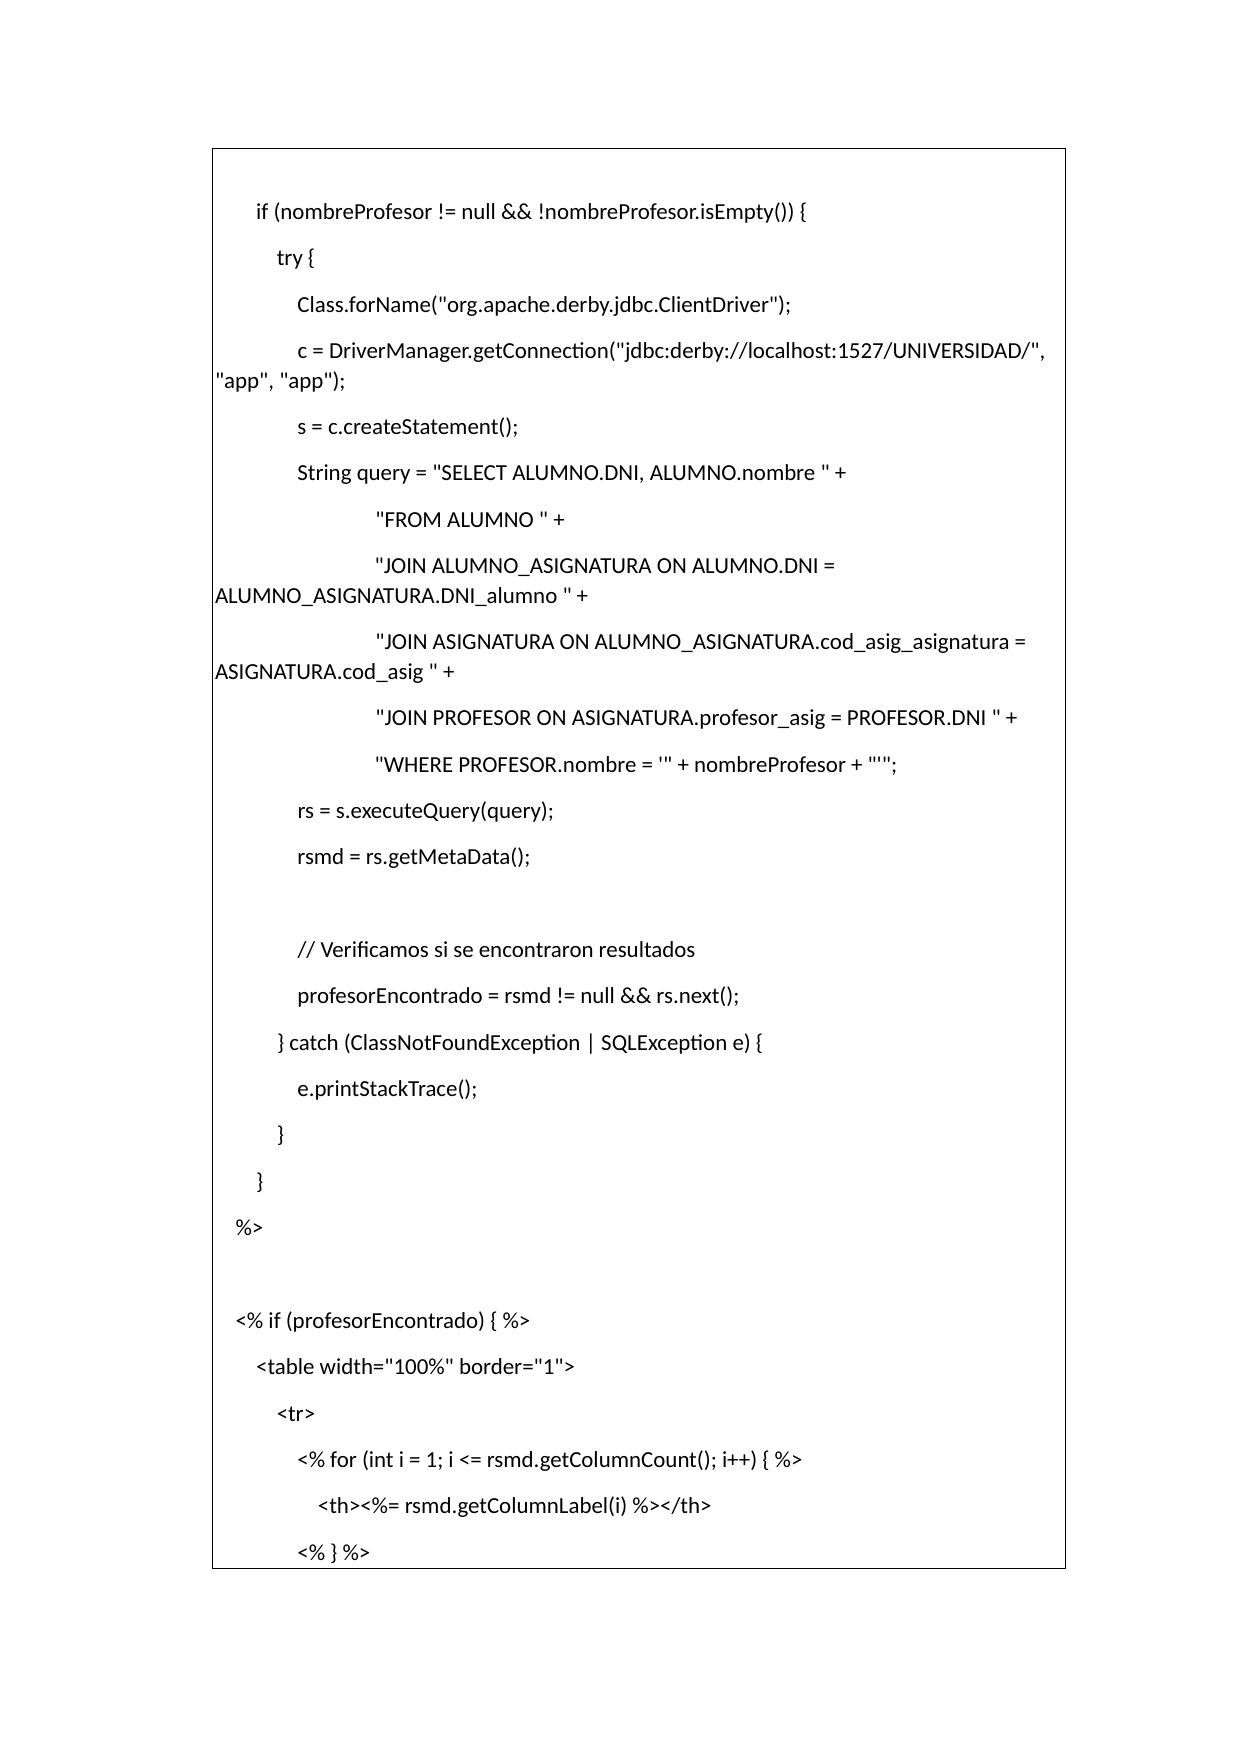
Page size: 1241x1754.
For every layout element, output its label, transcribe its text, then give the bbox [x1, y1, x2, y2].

text s = c.createStatement(); [213, 409, 1065, 440]
text "FROM ALUMNO " + [213, 502, 1065, 533]
text String query = "SELECT ALUMNO.DNI, ALUMNO.nombre " + [213, 455, 1065, 487]
text <% if (profesorEncontrado) { %> [213, 1303, 1065, 1334]
text "JOIN PROFESOR ON ASIGNATURA.profesor_asig = PROFESOR.DNI " + [213, 700, 1065, 731]
text "JOIN ASIGNATURA ON ALUMNO_ASIGNATURA.cod_asig_asignatura = ASIGNATURA.cod_asig " + [213, 624, 1065, 685]
text %> [213, 1210, 1065, 1241]
text <th><%= rsmd.getColumnLabel(i) %></th> [213, 1488, 1065, 1519]
text e.printStackTrace(); [213, 1071, 1065, 1102]
text profesorEncontrado = rsmd != null && rs.next(); [213, 978, 1065, 1009]
text "WHERE PROFESOR.nombre = '" + nombreProfesor + "'"; [213, 747, 1065, 778]
text } [213, 1117, 1065, 1148]
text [213, 1442, 1065, 1473]
text } [213, 1164, 1065, 1195]
text if (nombreProfesor != null && !nombreProfesor.isEmpty()) { [213, 194, 1065, 225]
text try { [213, 240, 1065, 271]
text <% } %> [213, 1534, 1065, 1568]
text // Verificamos si se encontraron resultados [213, 932, 1065, 963]
text <tr> [213, 1396, 1065, 1427]
text "JOIN ALUMNO_ASIGNATURA ON ALUMNO.DNI = ALUMNO_ASIGNATURA.DNI_alumno " + [213, 548, 1065, 609]
text rsmd = rs.getMetaData(); [213, 839, 1065, 870]
text c = DriverManager.getConnection("jdbc:derby://localhost:1527/UNIVERSIDAD/", "app", "app"); [213, 333, 1065, 394]
text rs = s.executeQuery(query); [213, 793, 1065, 824]
text Class.forName("org.apache.derby.jdbc.ClientDriver"); [213, 287, 1065, 318]
text } catch (ClassNotFoundException | SQLException e) { [213, 1025, 1065, 1056]
text <table width="100%" border="1"> [213, 1349, 1065, 1380]
